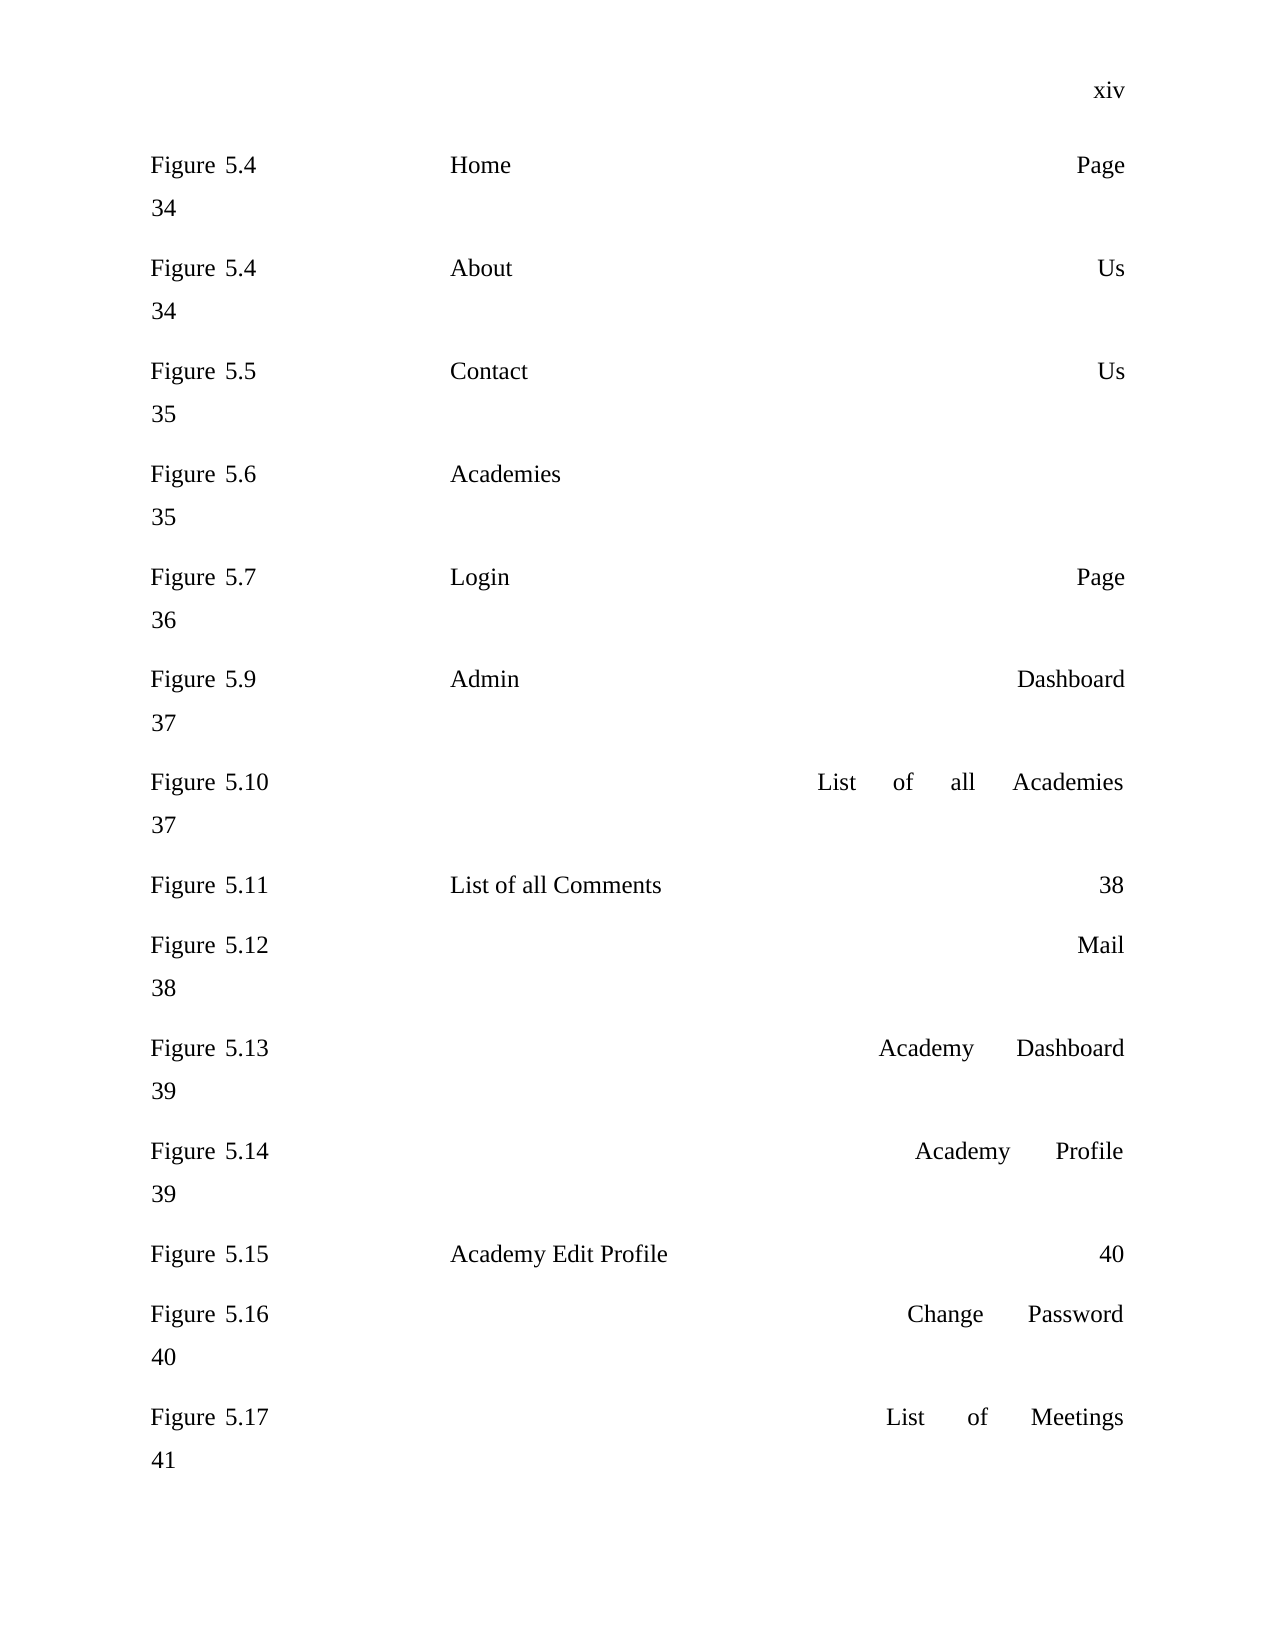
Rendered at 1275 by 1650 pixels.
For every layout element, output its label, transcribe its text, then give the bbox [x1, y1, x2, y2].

text Figure 5.17 List of Meetings 41 [150, 1402, 1125, 1473]
text Figure 5.4 About Us 34 [150, 253, 1125, 325]
text Figure 5.9 Admin Dashboard 37 [150, 664, 1125, 736]
text Figure 5.7 Login Page 36 [150, 562, 1125, 633]
text Figure 5.15 Academy Edit Profile 40 [150, 1239, 1125, 1268]
text Figure 5.5 Contact Us 35 [150, 356, 1125, 428]
text Figure 5.6 Academies 35 [150, 459, 1125, 531]
text Figure 5.13 Academy Dashboard 39 [150, 1033, 1125, 1105]
text Figure 5.14 Academy Profile 39 [150, 1136, 1125, 1208]
text Figure 5.11 List of all Comments 38 [150, 870, 1125, 899]
text Figure 5.10 List of all Academies 37 [150, 767, 1125, 839]
text Figure 5.12 Mail 38 [150, 930, 1125, 1002]
text Figure 5.4 Home Page 34 [150, 150, 1125, 222]
text Figure 5.16 Change Password 40 [150, 1299, 1125, 1371]
